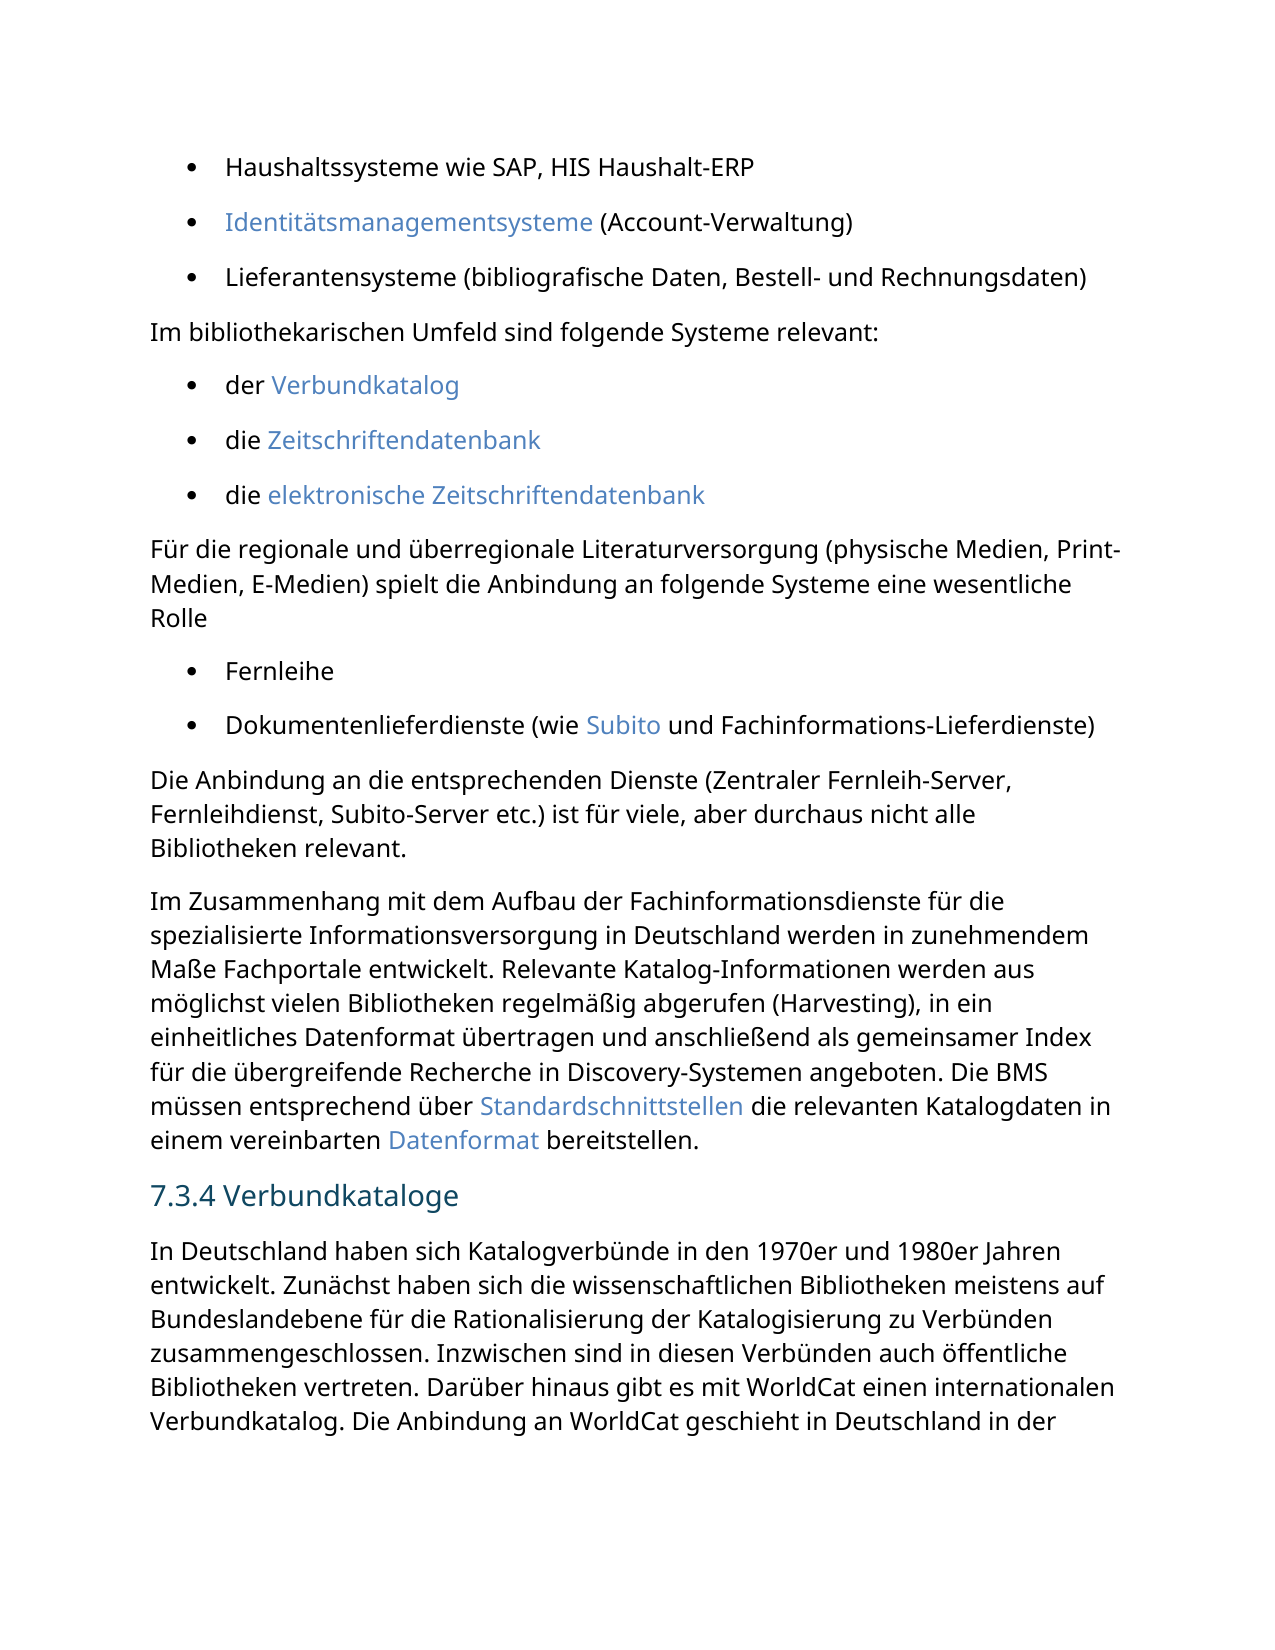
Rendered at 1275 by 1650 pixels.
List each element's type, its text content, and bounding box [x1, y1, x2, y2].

list der Verbundkatalog [187, 367, 1125, 402]
text Für die regionale und überregionale Literaturversorgung (physische Medien, Print-Medien, E-Medien) spielt die Anbindung an folgende Systeme eine wesentliche Rolle [150, 532, 1125, 634]
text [150, 1233, 1125, 1438]
list Lieferantensysteme (bibliografische Daten, Bestell- und Rechnungsdaten) [187, 260, 1125, 294]
list Fernleihe [187, 653, 1125, 687]
list die elektronische Zeitschriftendatenbank [187, 477, 1125, 511]
list Dokumentenlieferdienste (wie Subito und Fachinformations-Lieferdienste) [187, 708, 1125, 742]
list Haushaltssysteme wie SAP, HIS Haushalt-ERP [187, 150, 1125, 184]
list Identitätsmanagementsysteme (Account-Verwaltung) [187, 205, 1125, 239]
text Die Anbindung an die entsprechenden Dienste (Zentraler Fernleih-Server, Fernleihdienst, Subito-Server etc.) ist für viele, aber durchaus nicht alle Bibliotheken relevant. [150, 763, 1125, 865]
subtitle 7.3.4 Verbundkataloge [150, 1175, 1125, 1215]
text Im bibliothekarischen Umfeld sind folgende Systeme relevant: [150, 315, 1125, 349]
text Im Zusammenhang mit dem Aufbau der Fachinformationsdienste für die spezialisierte Informationsversorgung in Deutschland werden in zunehmendem Maße Fachportale entwickelt. Relevante Katalog-Informationen werden aus möglichst vielen Bibliotheken regelmäßig abgerufen (Harvesting), in ein einheitliches Datenformat übertragen und anschließend als gemeinsamer Index für die übergreifende Recherche in Discovery-Systemen angeboten. Die BMS müssen entsprechend über Standardschnittstellen die relevanten Katalogdaten in einem vereinbarten Datenformat bereitstellen. [150, 884, 1125, 1156]
list die Zeitschriftendatenbank [187, 422, 1125, 456]
